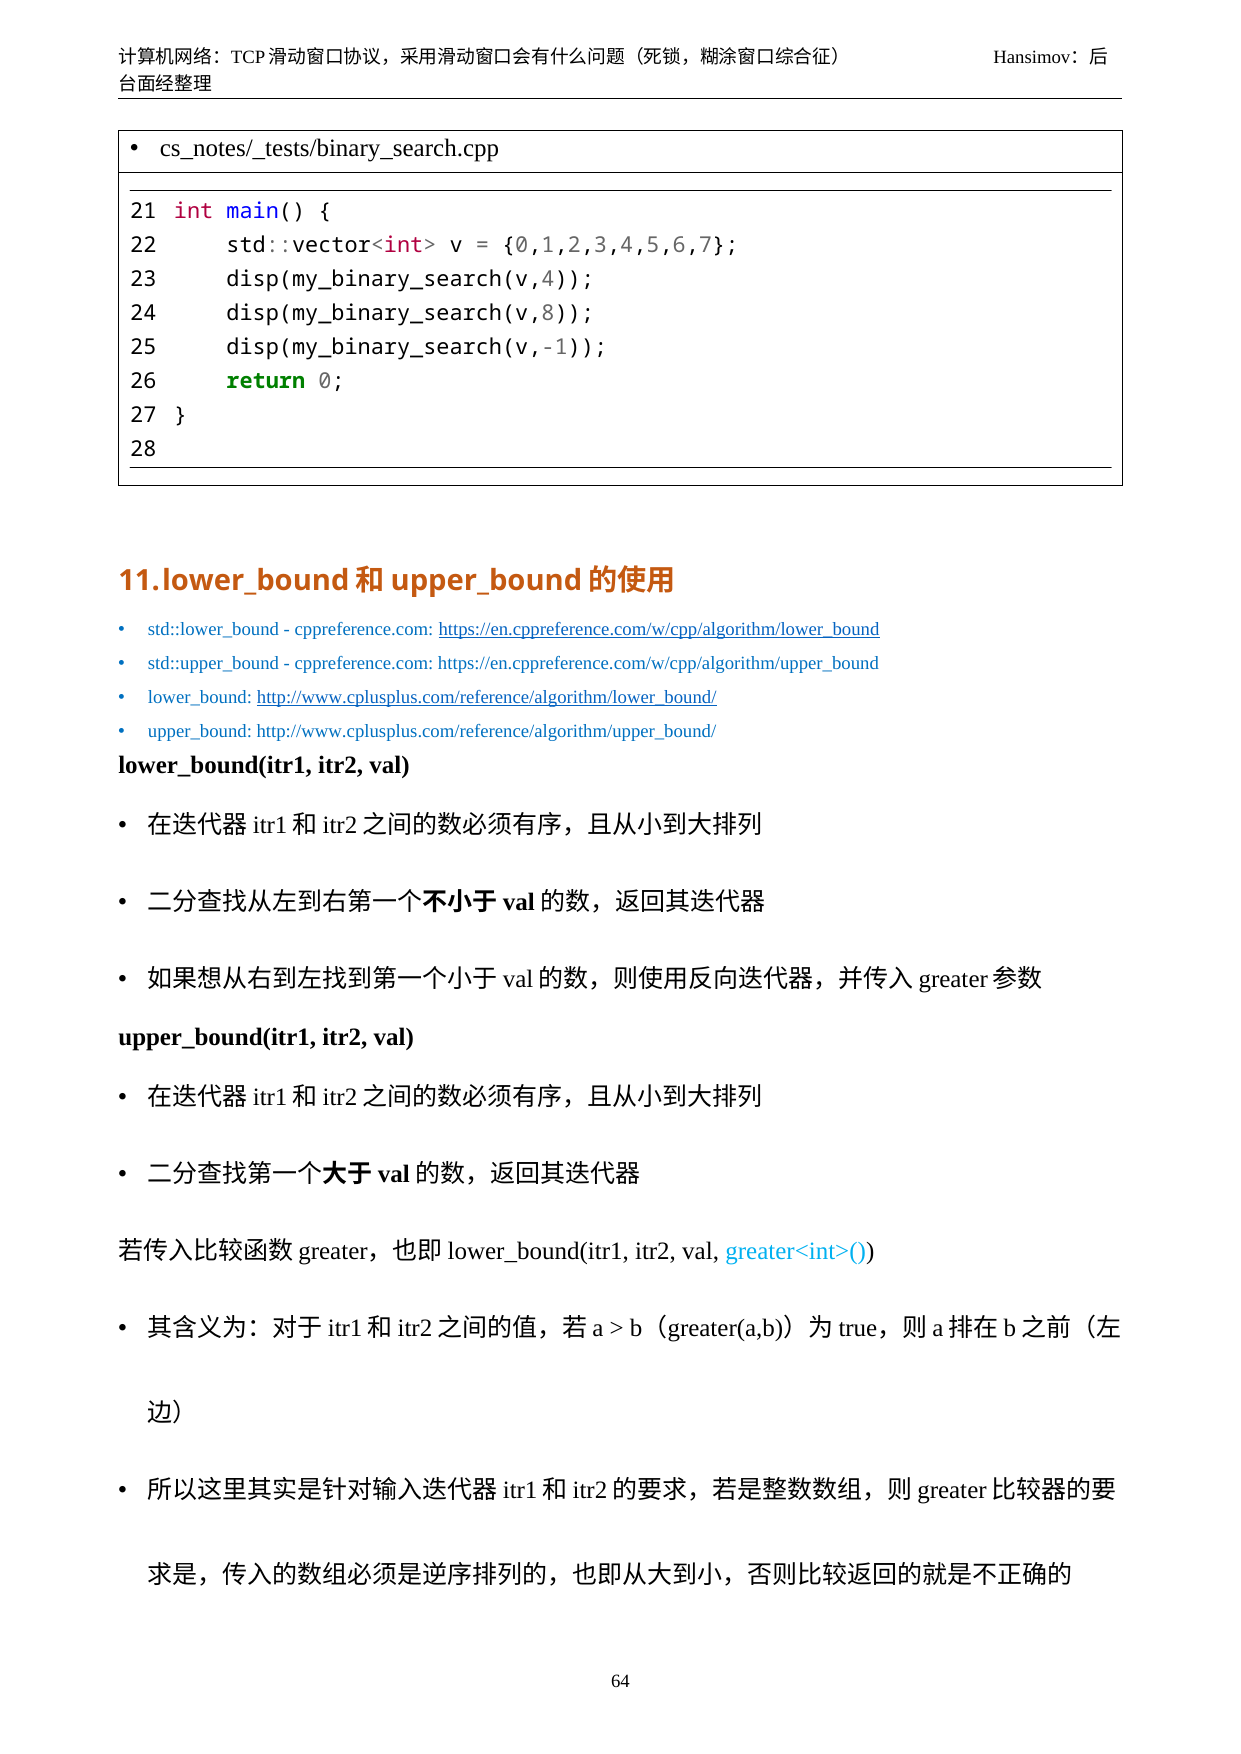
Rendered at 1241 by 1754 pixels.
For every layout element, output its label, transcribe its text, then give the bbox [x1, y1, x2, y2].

text lower_bound: http://www.cplusplus.com/reference/algorithm/lower_bound/ [118, 680, 1122, 714]
text 二分查找第一个大于val的数，返回其迭代器 [118, 1138, 1122, 1206]
subtitle lower_bound和upper_bound的使用 [118, 544, 1122, 612]
text 如果想从右到左找到第一个小于val的数，则使用反向迭代器，并传入greater参数 [118, 943, 1122, 1011]
text std::upper_bound - cppreference.com: https://en.cppreference.com/w/cpp/algorithm/upper_bound [118, 646, 1122, 680]
text 在迭代器itr1和itr2之间的数必须有序，且从小到大排列 [118, 1061, 1122, 1129]
picture [799, 1245, 807, 1250]
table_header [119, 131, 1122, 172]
text std::lower_bound - cppreference.com: https://en.cppreference.com/w/cpp/algorithm/lower_bound [118, 612, 1122, 646]
text 在迭代器itr1和itr2之间的数必须有序，且从小到大排列 [118, 789, 1122, 857]
text upper_bound: http://www.cplusplus.com/reference/algorithm/upper_bound/ [118, 714, 1122, 748]
text 其含义为：对于itr1和itr2之间的值，若a > b（greater(a,b)）为true，则a排在b之前（左边） [118, 1292, 1122, 1445]
text 若传入比较函数greater，也即lower_bound(itr1, itr2, val, greater<int>()) [118, 1215, 1122, 1283]
text 二分查找从左到右第一个不小于val的数，返回其迭代器 [118, 866, 1122, 934]
text lower_bound(itr1, itr2, val) [118, 748, 1122, 782]
text upper_bound(itr1, itr2, val) [118, 1020, 1122, 1054]
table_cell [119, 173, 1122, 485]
text 所以这里其实是针对输入迭代器itr1和itr2的要求，若是整数数组，则greater比较器的要求是，传入的数组必须是逆序排列的，也即从大到小，否则比较返回的就是不正确的 [118, 1454, 1122, 1607]
